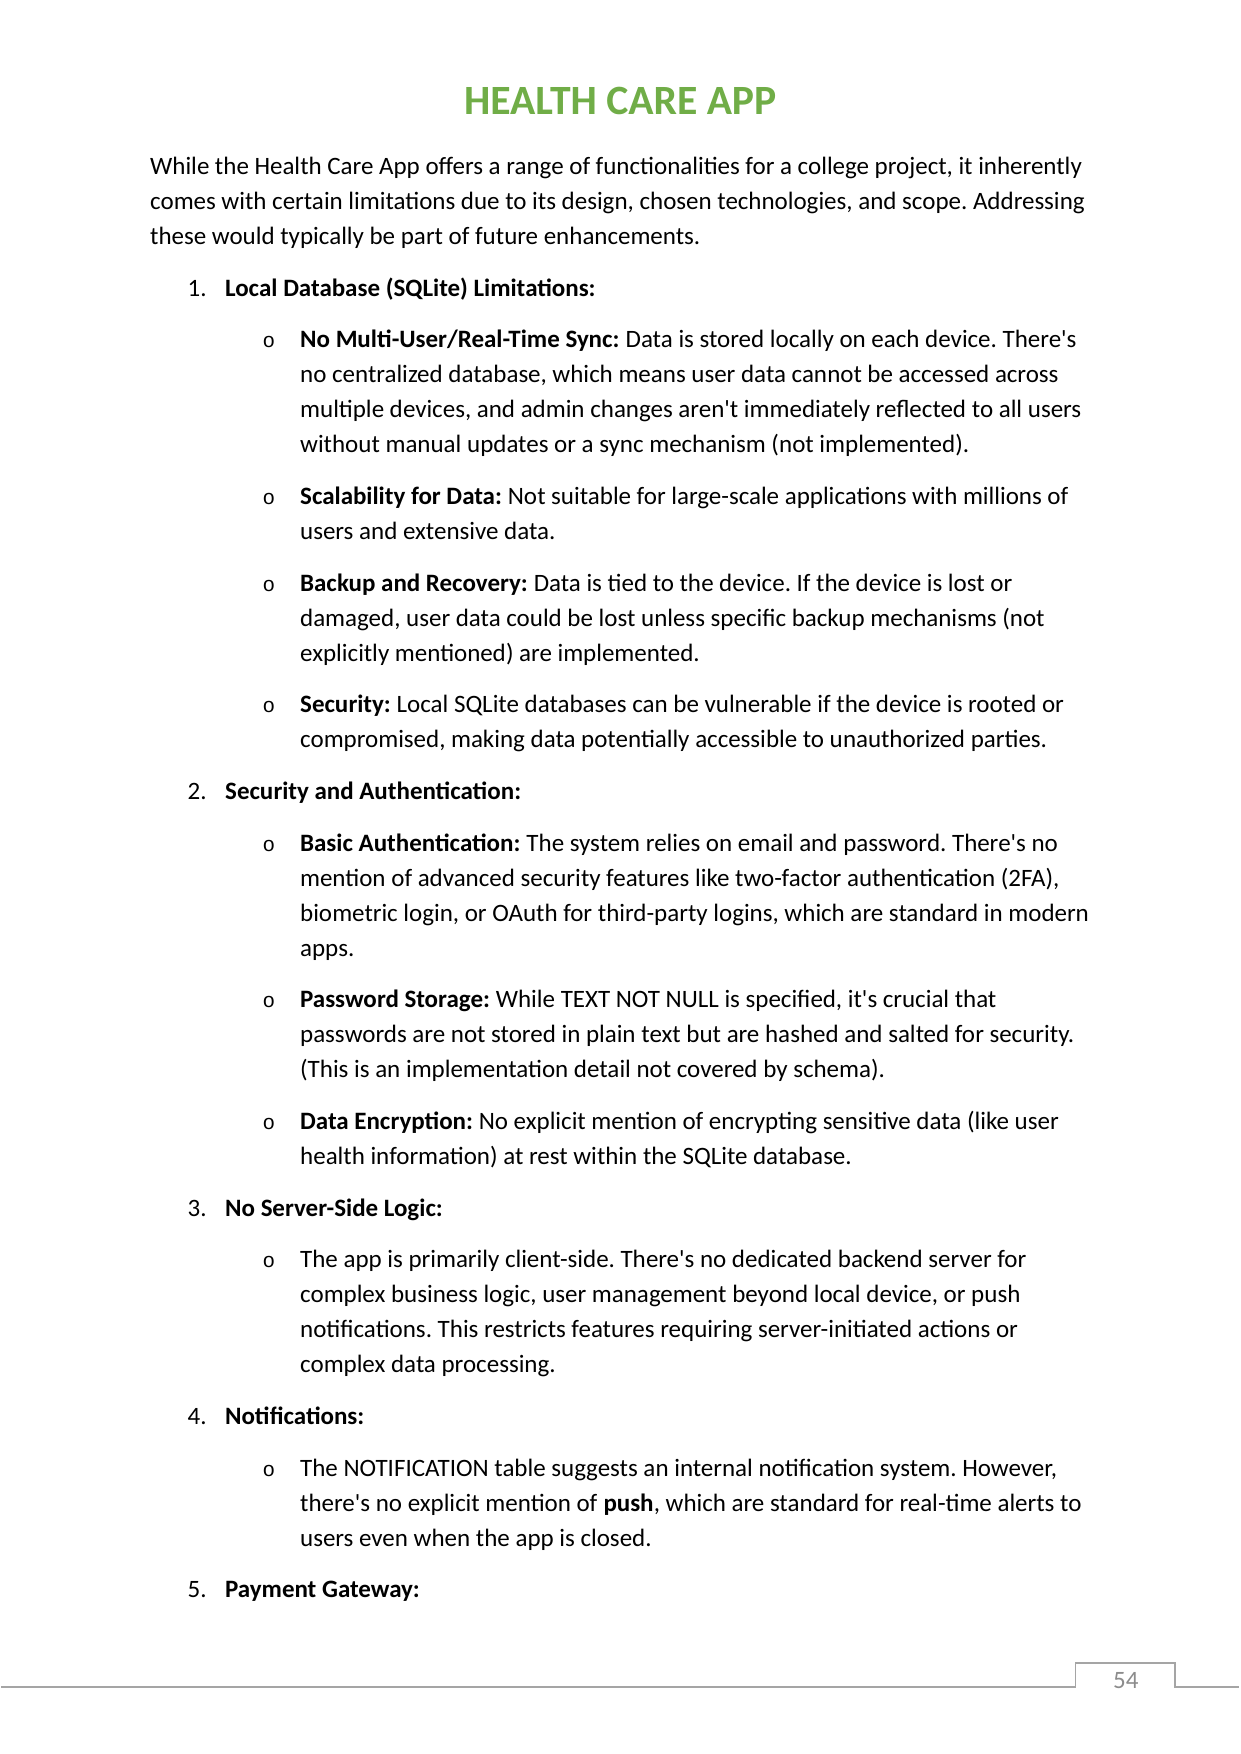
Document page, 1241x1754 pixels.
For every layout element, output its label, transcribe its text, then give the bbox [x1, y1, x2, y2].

text While the Health Care App offers a range of functionalities for a college project, it inherently comes with certain limitations due to its design, chosen technologies, and scope. Addressing these would typically be part of future enhancements. [150, 150, 1090, 251]
list Password Storage: While TEXT NOT NULL is specified, it's crucial that passwords are not stored in plain text but are hashed and salted for security. (This is an implementation detail not covered by schema). [262, 983, 1090, 1084]
list Security and Authentication: [187, 775, 1090, 806]
list Scalability for Data: Not suitable for large-scale applications with millions of users and extensive data. [262, 480, 1090, 546]
list Security: Local SQLite databases can be vulnerable if the device is rooted or compromised, making data potentially accessible to unauthorized parties. [262, 688, 1090, 754]
list Backup and Recovery: Data is tied to the device. If the device is lost or damaged, user data could be lost unless specific backup mechanisms (not explicitly mentioned) are implemented. [262, 567, 1090, 667]
list No Server-Side Logic: [187, 1192, 1090, 1222]
list No Multi-User/Real-Time Sync: Data is stored locally on each device. There's no centralized database, which means user data cannot be accessed across multiple devices, and admin changes aren't immediately reflected to all users without manual updates or a sync mechanism (not implemented). [262, 323, 1090, 459]
list Payment Gateway: [187, 1573, 1090, 1604]
list Data Encryption: No explicit mention of encrypting sensitive data (like user health information) at rest within the SQLite database. [262, 1105, 1090, 1171]
list Basic Authentication: The system relies on email and password. There's no mention of advanced security features like two-factor authentication (2FA), biometric login, or OAuth for third-party logins, which are standard in modern apps. [262, 827, 1090, 962]
list Notifications: [187, 1400, 1090, 1431]
list Local Database (SQLite) Limitations: [187, 272, 1090, 302]
list The app is primarily client-side. There's no dedicated backend server for complex business logic, user management beyond local device, or push notifications. This restricts features requiring server-initiated actions or complex data processing. [262, 1243, 1090, 1379]
list The NOTIFICATION table suggests an internal notification system. However, there's no explicit mention of push, which are standard for real-time alerts to users even when the app is closed. [262, 1452, 1090, 1552]
